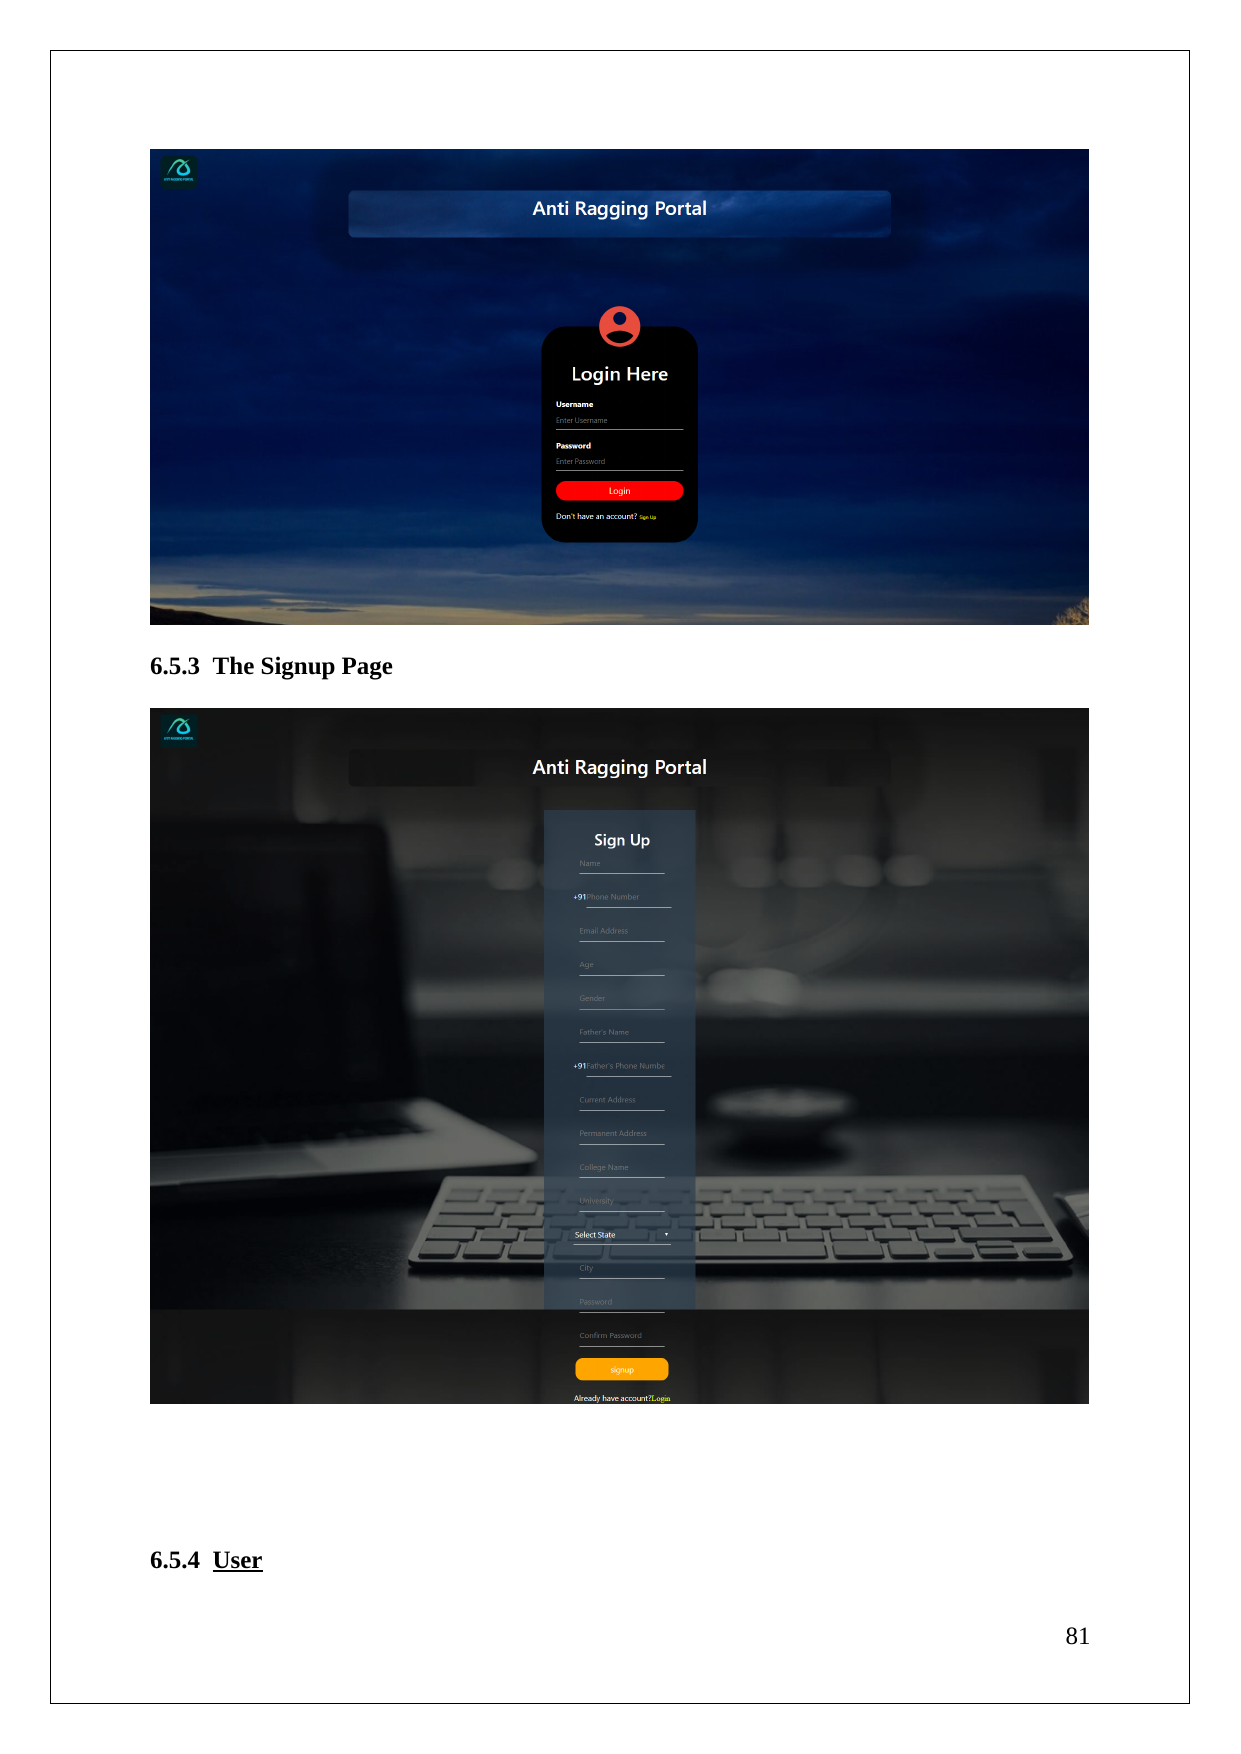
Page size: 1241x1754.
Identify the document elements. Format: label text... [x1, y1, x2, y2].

picture [150, 149, 1089, 625]
text 6.5.3 The Signup Page [150, 651, 1090, 679]
text 6.5.4 User [150, 1545, 1090, 1574]
picture [150, 708, 1089, 1404]
